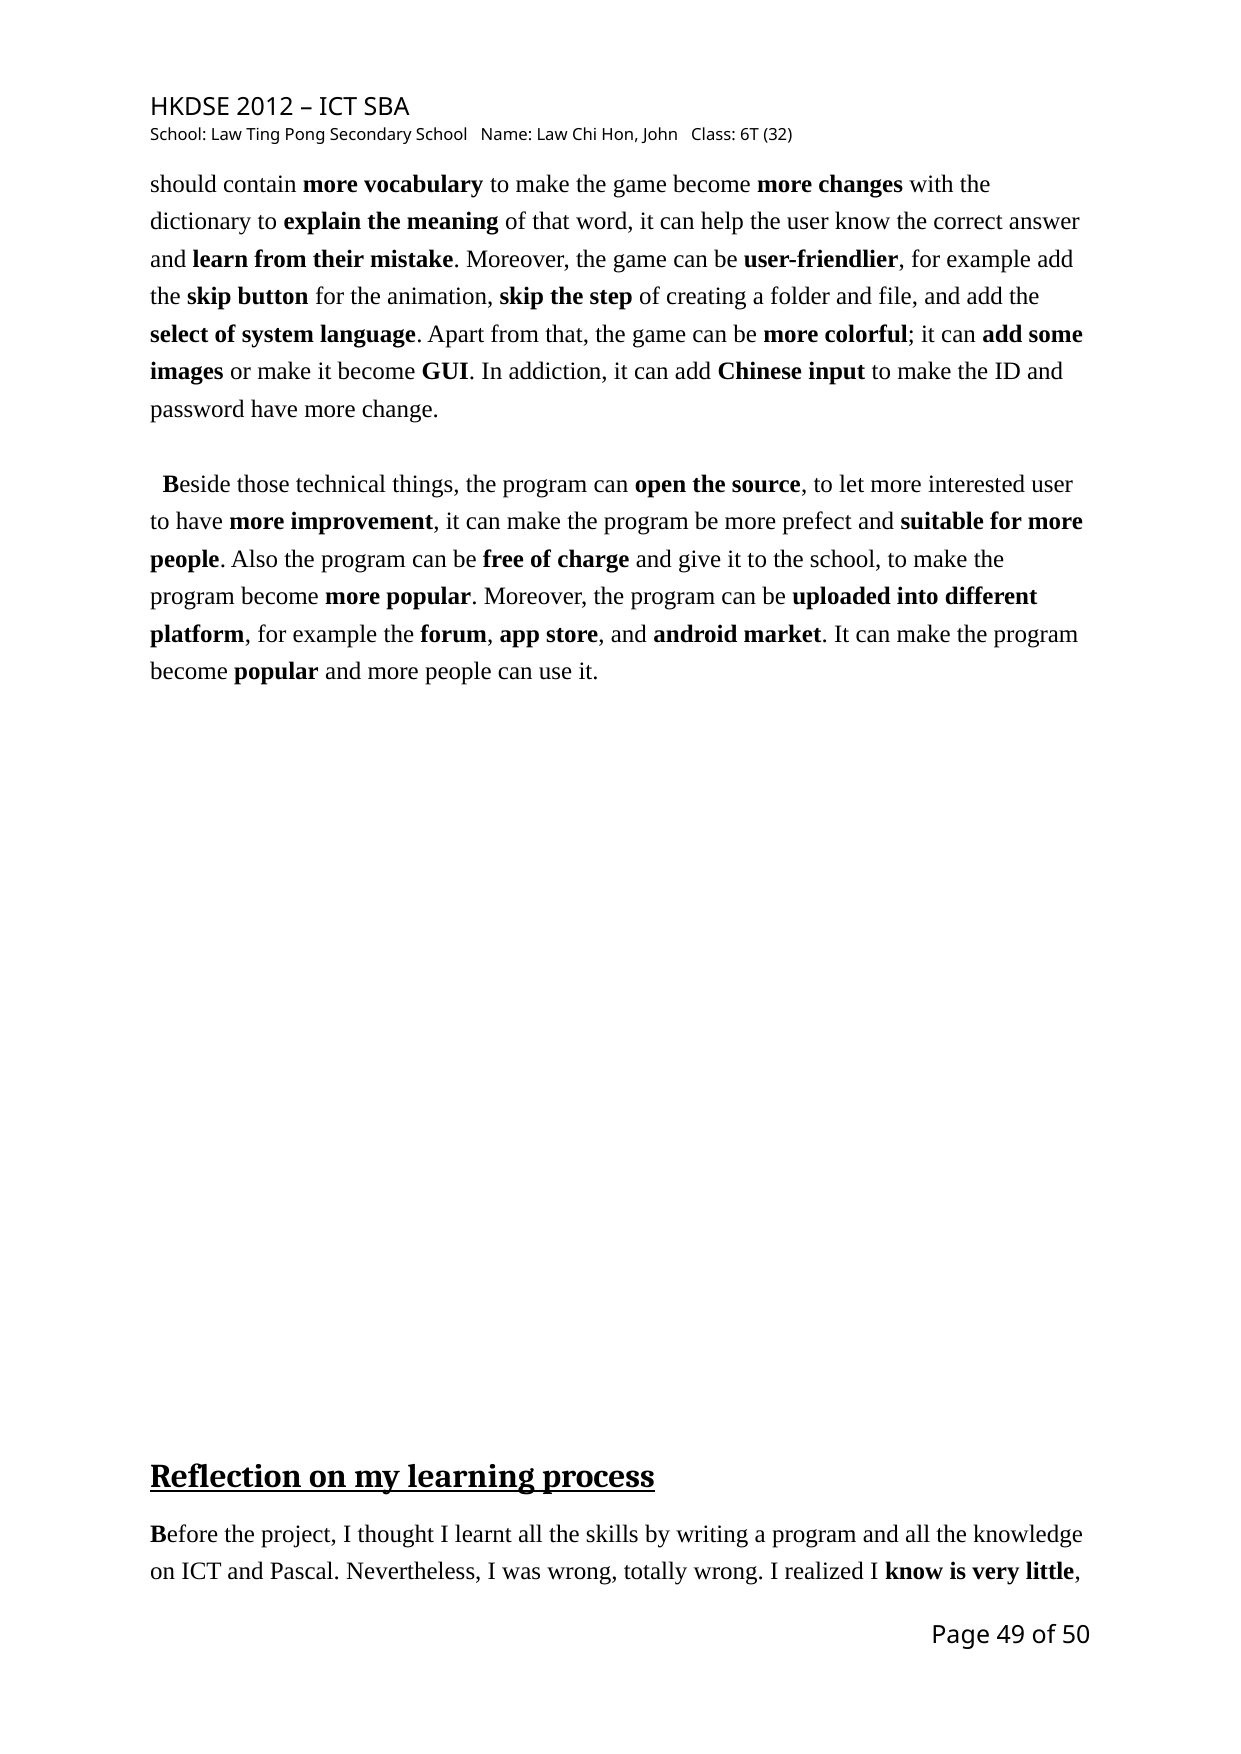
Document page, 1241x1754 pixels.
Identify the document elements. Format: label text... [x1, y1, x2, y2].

text Beside those technical things, the program can open the source, to let more interested user to have more improvement, it can make the program be more prefect and suitable for more people. Also the program can be free of charge and give it to the school, to make the program become more popular. Moreover, the program can be uploaded into different platform, for example the forum, app store, and android market. It can make the program become popular and more people can use it. [150, 464, 1090, 689]
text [150, 164, 1090, 427]
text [150, 1514, 1090, 1589]
text Reflection on my learning process [150, 1439, 1090, 1514]
